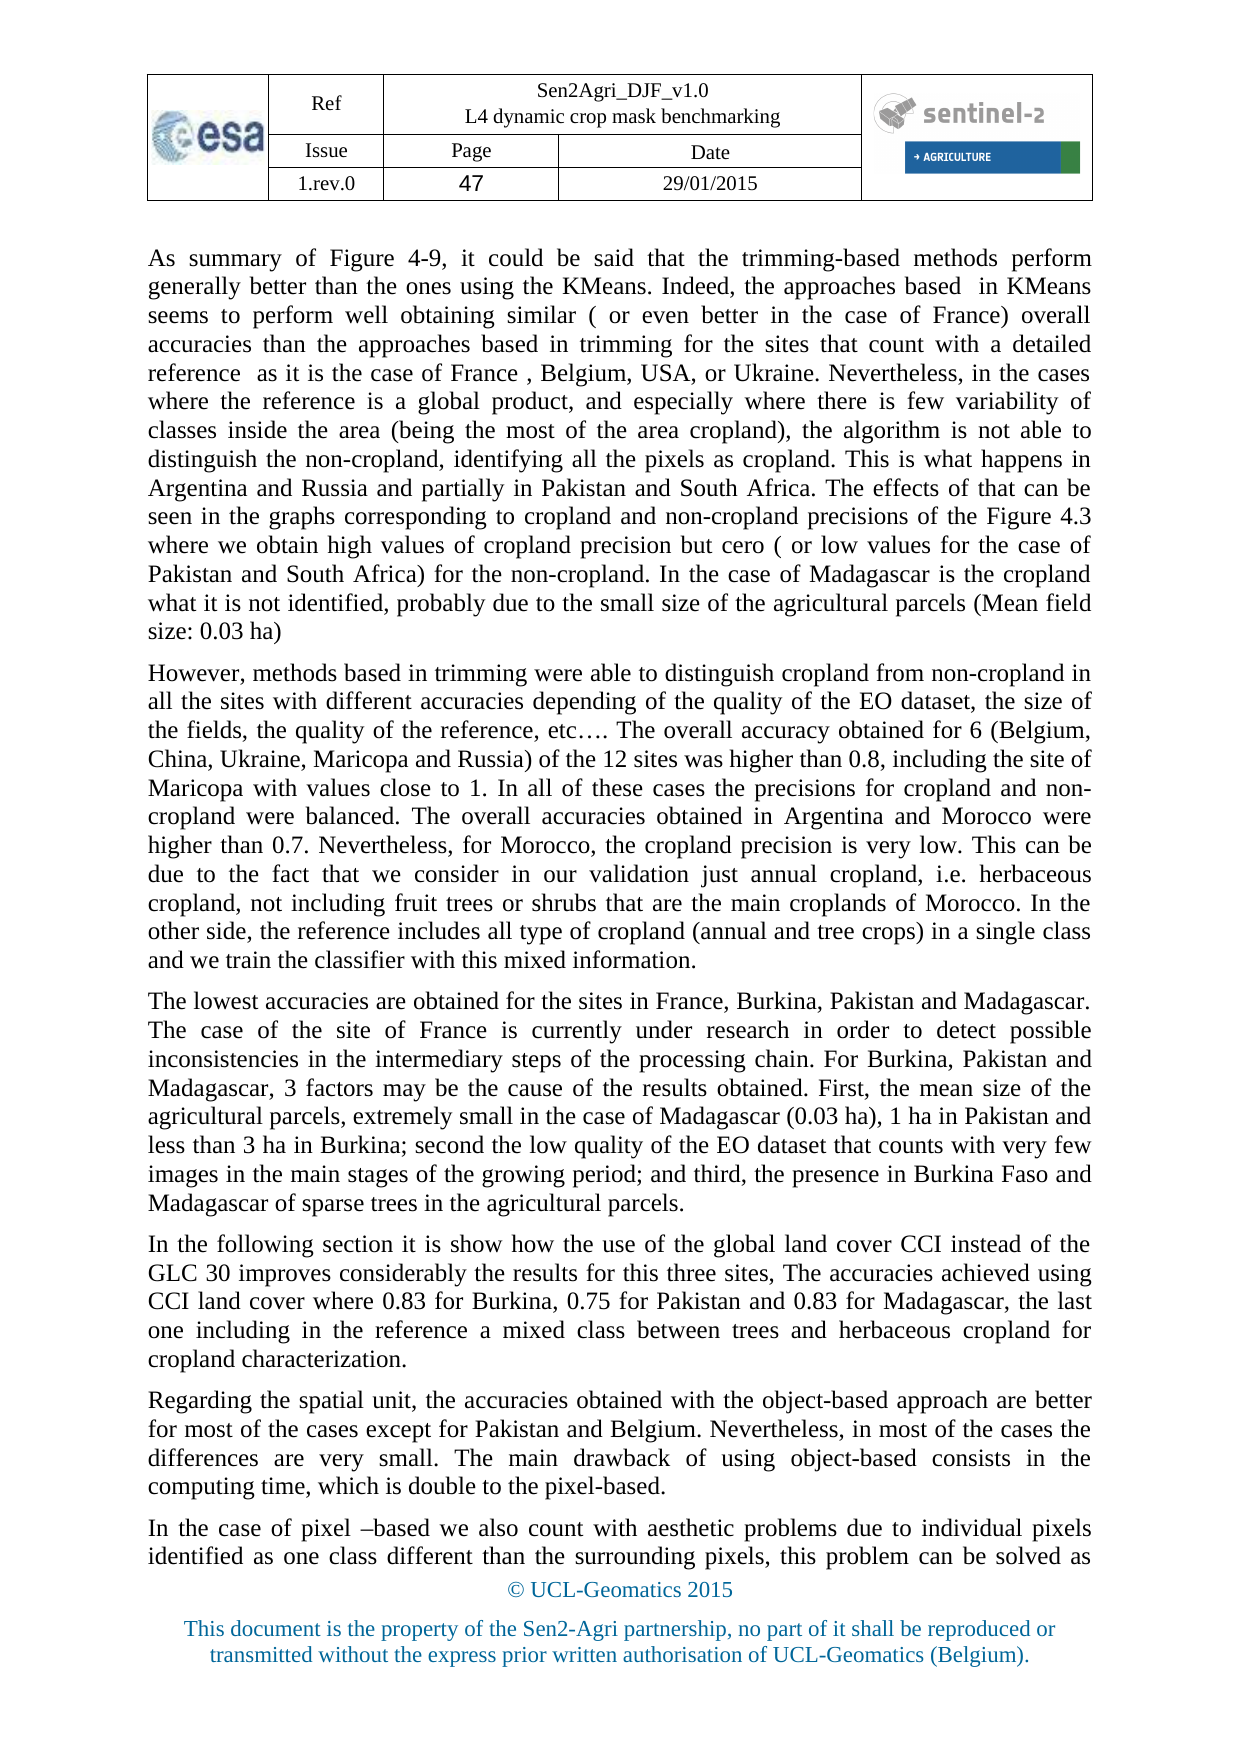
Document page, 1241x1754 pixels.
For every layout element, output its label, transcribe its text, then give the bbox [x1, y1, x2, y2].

text However, methods based in trimming were able to distinguish cropland from non-cropland in all the sites with different accuracies depending of the quality of the EO dataset, the size of the fields, the quality of the reference, etc…. The overall accuracy obtained for 6 (Belgium, China, Ukraine, Maricopa and Russia) of the 12 sites was higher than 0.8, including the site of Maricopa with values close to 1. In all of these cases the precisions for cropland and non-cropland were balanced. The overall accuracies obtained in Argentina and Morocco were higher than 0.7. Nevertheless, for Morocco, the cropland precision is very low. This can be due to the fact that we consider in our validation just annual cropland, i.e. herbaceous cropland, not including fruit trees or shrubs that are the main croplands of Morocco. In the other side, the reference includes all type of cropland (annual and tree crops) in a single class and we train the classifier with this mixed information. [148, 658, 1093, 974]
picture [151, 110, 265, 165]
text The lowest accuracies are obtained for the sites in France, Burkina, Pakistan and Madagascar. The case of the site of France is currently under research in order to detect possible inconsistencies in the intermediary steps of the processing chain. For Burkina, Pakistan and Madagascar, 3 factors may be the cause of the results obtained. First, the mean size of the agricultural parcels, extremely small in the case of Madagascar (0.03 ha), 1 ha in Pakistan and less than 3 ha in Burkina; second the low quality of the EO dataset that counts with very few images in the main stages of the growing period; and third, the presence in Burkina Faso and Madagascar of sparse trees in the agricultural parcels. [148, 986, 1093, 1216]
picture [873, 93, 1080, 174]
picture [564, 1651, 570, 1658]
picture [508, 1582, 523, 1597]
text In the following section it is show how the use of the global land cover CCI instead of the GLC 30 improves considerably the results for this three sites, The accuracies achieved using CCI land cover where 0.83 for Burkina, 0.75 for Pakistan and 0.83 for Madagascar, the last one including in the reference a mixed class between trees and herbaceous cropland for cropland characterization. [148, 1229, 1093, 1373]
text Regarding the spatial unit, the accuracies obtained with the object-based approach are better for most of the cases except for Pakistan and Belgium. Nevertheless, in most of the cases the differences are very small. The main drawback of using object-based consists in the computing time, which is double to the pixel-based. [148, 1385, 1093, 1500]
